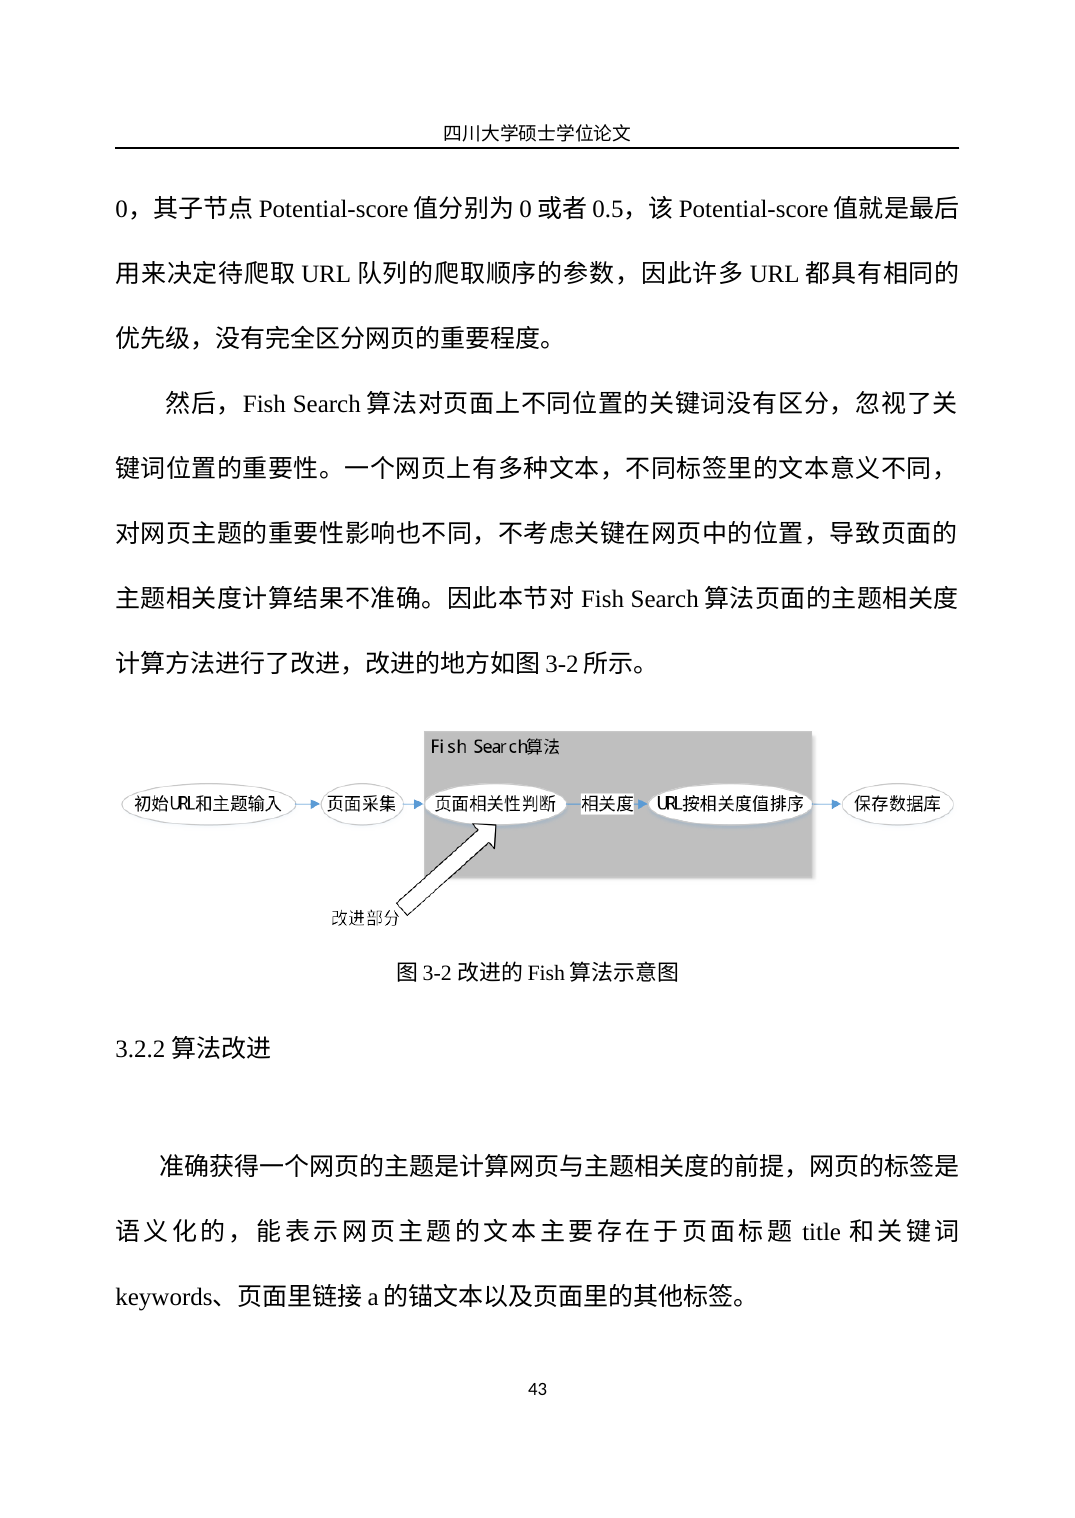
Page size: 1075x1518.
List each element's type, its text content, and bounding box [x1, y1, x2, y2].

subtitle 3.2.2 算法改进 [115, 1014, 959, 1079]
text 图3-2 改进的Fish算法示意图 [115, 954, 959, 987]
text 然后，Fish Search算法对页面上不同位置的关键词没有区分，忽视了关键词位置的重要性。一个网页上有多种文本，不同标签里的文本意义不同，对网页主题的重要性影响也不同，不考虑关键在网页中的位置，导致页面的主题相关度计算结果不准确。因此本节对Fish Search算法页面的主题相关度计算方法进行了改进，改进的地方如图3-2所示。 [115, 369, 959, 694]
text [115, 174, 959, 369]
text 准确获得一个网页的主题是计算网页与主题相关度的前提，网页的标签是语义化的，能表示网页主题的文本主要存在于页面标题title和关键词keywords、页面里链接a的锚文本以及页面里的其他标签。 [115, 1132, 959, 1327]
